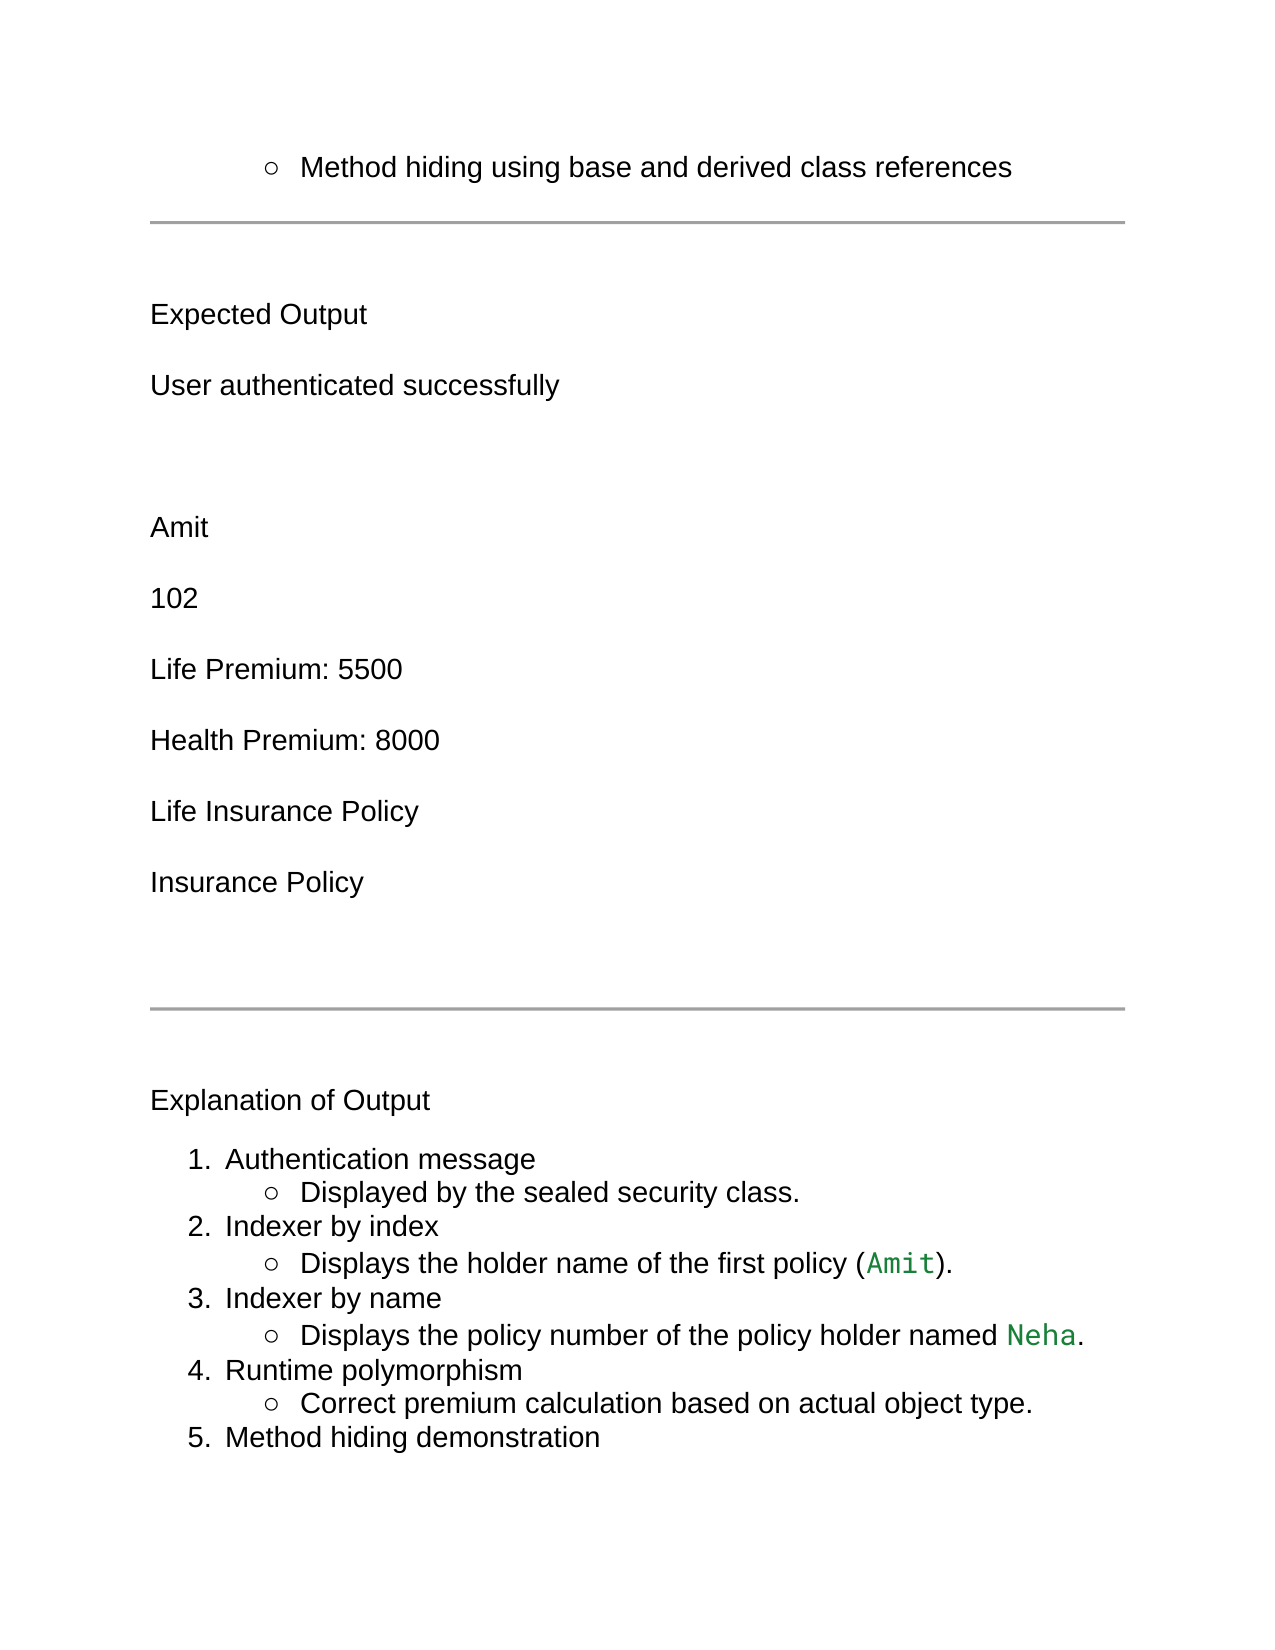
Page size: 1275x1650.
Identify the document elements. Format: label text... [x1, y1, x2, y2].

subtitle Displayed by the sealed security class. [262, 1175, 1125, 1209]
subtitle Displays the holder name of the first policy (Amit). [262, 1242, 1125, 1281]
subtitle Indexer by index [187, 1209, 1125, 1242]
subtitle Expected Output [150, 297, 1125, 331]
subtitle Method hiding using base and derived class references [262, 150, 1125, 183]
subtitle Correct premium calculation based on actual object type. [262, 1386, 1125, 1420]
subtitle 102 [150, 581, 1125, 615]
subtitle Life Premium: 5500 [150, 652, 1125, 686]
subtitle Displays the policy number of the policy holder named Neha. [262, 1314, 1125, 1353]
subtitle Indexer by name [187, 1281, 1125, 1314]
subtitle Explanation of Output [150, 1083, 1125, 1117]
subtitle Amit [150, 510, 1125, 544]
subtitle Life Insurance Policy [150, 794, 1125, 828]
subtitle Authentication message [187, 1142, 1125, 1175]
subtitle User authenticated successfully [150, 368, 1125, 402]
subtitle Method hiding demonstration [187, 1420, 1125, 1453]
subtitle Runtime polymorphism [187, 1353, 1125, 1386]
subtitle Insurance Policy [150, 865, 1125, 899]
subtitle Health Premium: 8000 [150, 723, 1125, 757]
